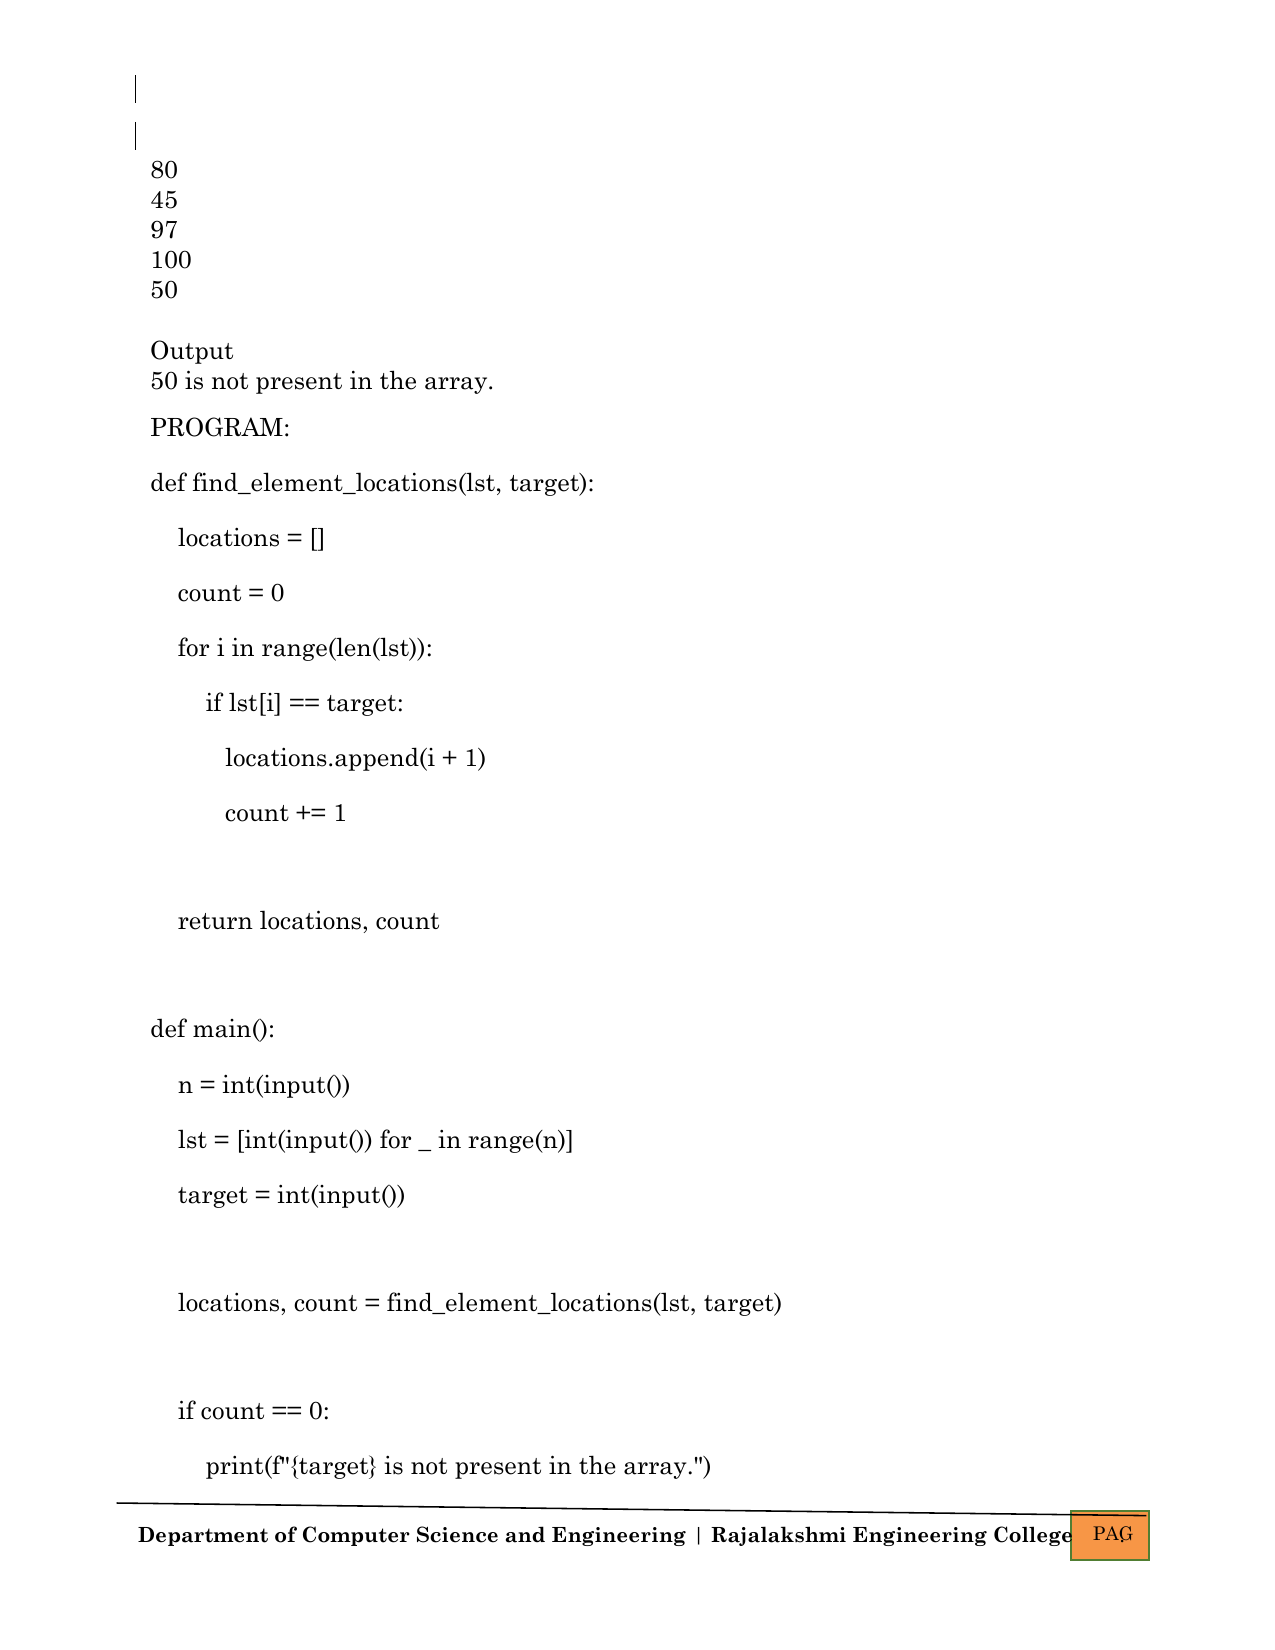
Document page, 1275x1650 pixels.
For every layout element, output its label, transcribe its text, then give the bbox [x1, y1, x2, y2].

text n = int(input()) [150, 1068, 1125, 1098]
text lst = [int(input()) for _ in range(n)] [150, 1123, 1125, 1153]
text print(f"{target} is not present in the array.") [150, 1450, 1125, 1480]
text 50 is not present in the array. [150, 364, 1125, 394]
text PROGRAM: [150, 411, 1125, 441]
text 97 [150, 214, 1125, 244]
text target = int(input()) [150, 1178, 1125, 1209]
text return locations, count [150, 905, 1125, 935]
text count += 1 [150, 797, 1125, 827]
text for i in range(len(lst)): [150, 632, 1125, 662]
text 50 [150, 274, 1125, 304]
text Output [150, 334, 1125, 364]
text 100 [150, 244, 1125, 274]
text if lst[i] == target: [150, 687, 1125, 717]
text def find_element_locations(lst, target): [150, 466, 1125, 496]
text locations.append(i + 1) [150, 742, 1125, 772]
text locations, count = find_element_locations(lst, target) [150, 1287, 1125, 1317]
text 45 [150, 184, 1125, 214]
text if count == 0: [150, 1395, 1125, 1425]
text 80 [150, 154, 1125, 184]
text locations = [] [150, 521, 1125, 552]
text count = 0 [150, 577, 1125, 607]
text def main(): [150, 1013, 1125, 1043]
